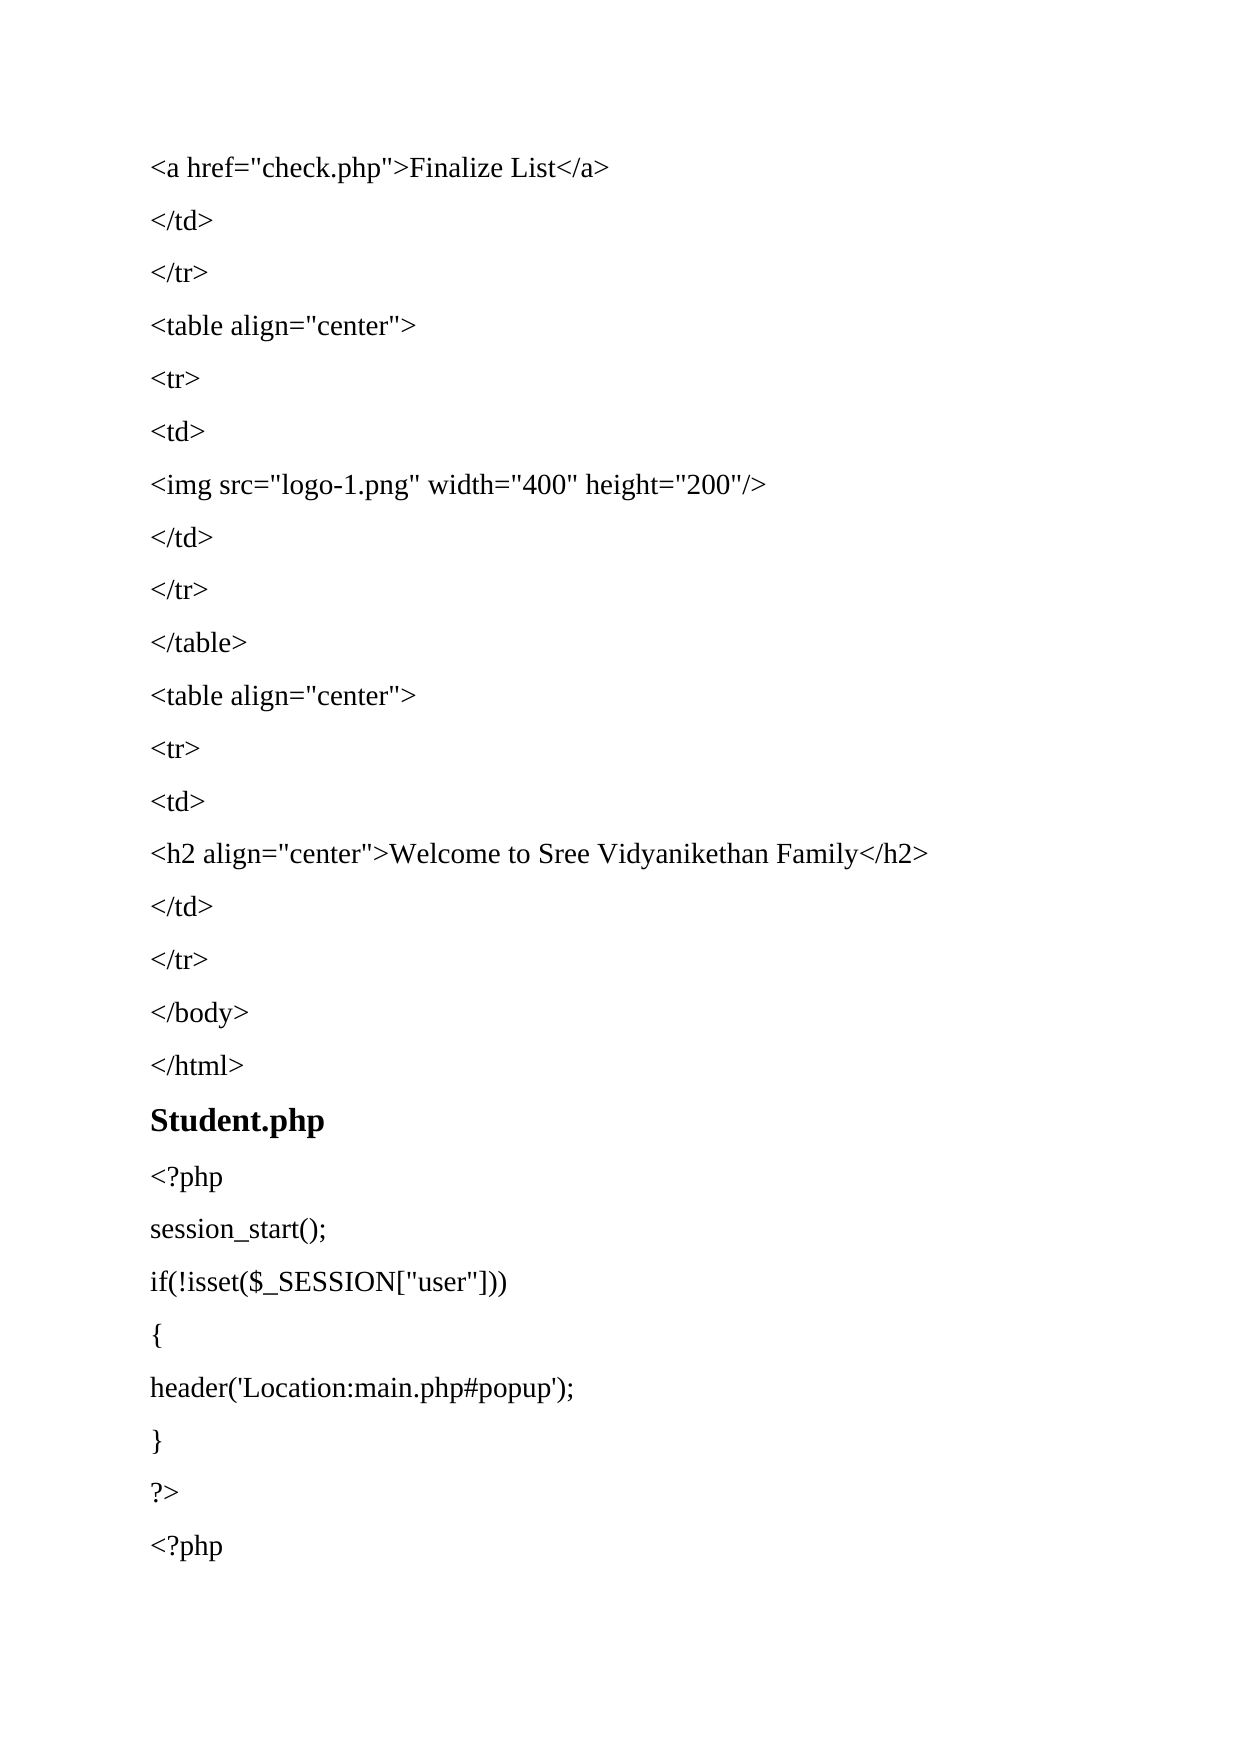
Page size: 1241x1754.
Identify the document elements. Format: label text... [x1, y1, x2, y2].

text </td> [150, 889, 1090, 923]
text <h2 align="center">Welcome to Sree Vidyanikethan Family</h2> [150, 837, 1090, 870]
text Student.php [150, 1101, 1090, 1139]
text } [150, 1423, 1090, 1456]
text ?> [150, 1476, 1090, 1509]
text { [150, 1317, 1090, 1351]
text <table align="center"> [150, 678, 1090, 712]
text <td> [150, 414, 1090, 448]
text session_start(); [150, 1211, 1090, 1245]
text <?php [150, 1159, 1090, 1192]
text if(!isset($_SESSION["user"])) [150, 1264, 1090, 1298]
text </tr> [150, 942, 1090, 976]
text </html> [150, 1048, 1090, 1081]
text <tr> [150, 361, 1090, 395]
text <tr> [150, 731, 1090, 764]
text <td> [150, 784, 1090, 817]
text </table> [150, 625, 1090, 659]
text <a href="check.php">Finalize List</a> [150, 150, 1090, 183]
text </body> [150, 995, 1090, 1028]
text </td> [150, 203, 1090, 236]
text </tr> [150, 572, 1090, 606]
text <?php [150, 1528, 1090, 1562]
text </tr> [150, 256, 1090, 289]
text header('Location:main.php#popup'); [150, 1370, 1090, 1403]
text </td> [150, 520, 1090, 553]
text <table align="center"> [150, 308, 1090, 342]
text <img src="logo-1.png" width="400" height="200"/> [150, 467, 1090, 500]
